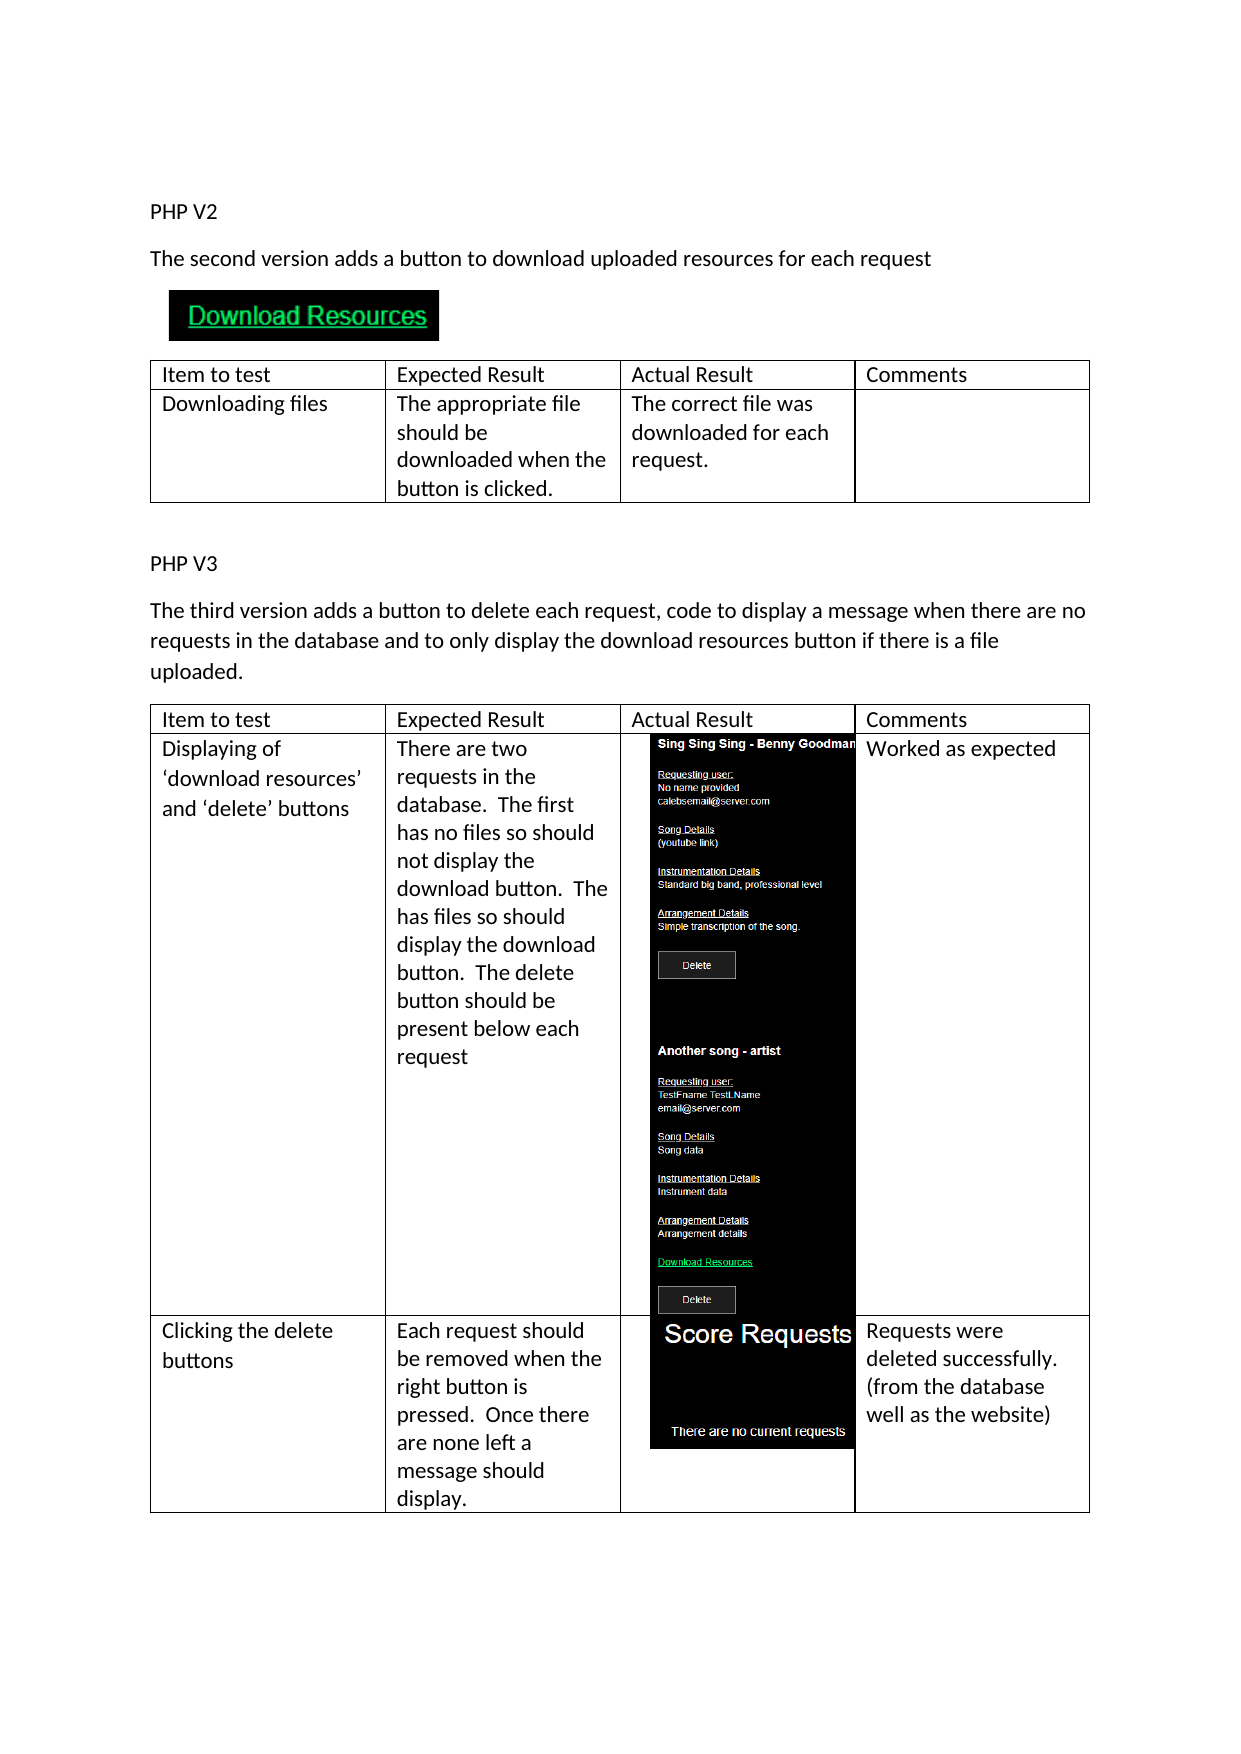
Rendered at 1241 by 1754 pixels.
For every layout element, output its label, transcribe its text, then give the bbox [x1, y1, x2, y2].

table_cell The appropriate file should be downloaded when the button is clicked. [386, 390, 620, 502]
table_header Comments [856, 361, 1089, 388]
table_cell [621, 1316, 854, 1512]
table_header Actual Result [621, 361, 854, 388]
table_cell Downloading files [151, 390, 385, 502]
table_cell Clicking the delete buttons [151, 1316, 385, 1512]
table_header Item to test [151, 705, 385, 733]
text The third version adds a button to delete each request, code to display a message when there are no requests in the database and to only display the download resources button if there is a file uploaded. [150, 596, 1090, 685]
table_cell There are two requests in the database. The first has no files so should not display the download button. The has files so should display the download button. The delete button should be present below each request [386, 734, 620, 1315]
table_cell Requests were deleted successfully. (from the database well as the website) [856, 1316, 1089, 1512]
table_header Actual Result [621, 705, 854, 733]
text PHP V3 [150, 549, 1090, 578]
table_header Item to test [151, 361, 385, 388]
text PHP V2 [150, 197, 1090, 225]
table_cell The correct file was downloaded for each request. [621, 390, 854, 502]
table_cell Worked as expected [856, 734, 1089, 1315]
table_header Comments [856, 705, 1089, 733]
table_cell Each request should be removed when the right button is pressed. Once there are none left a message should display. [386, 1316, 620, 1512]
table_header Expected Result [386, 705, 620, 733]
table_cell [621, 734, 650, 1315]
table_cell Displaying of ‘download resources’ and ‘delete’ buttons [151, 734, 385, 1315]
table_cell [856, 390, 1089, 502]
text The second version adds a button to download uploaded resources for each request [150, 244, 1090, 272]
table_header Expected Result [386, 361, 620, 388]
